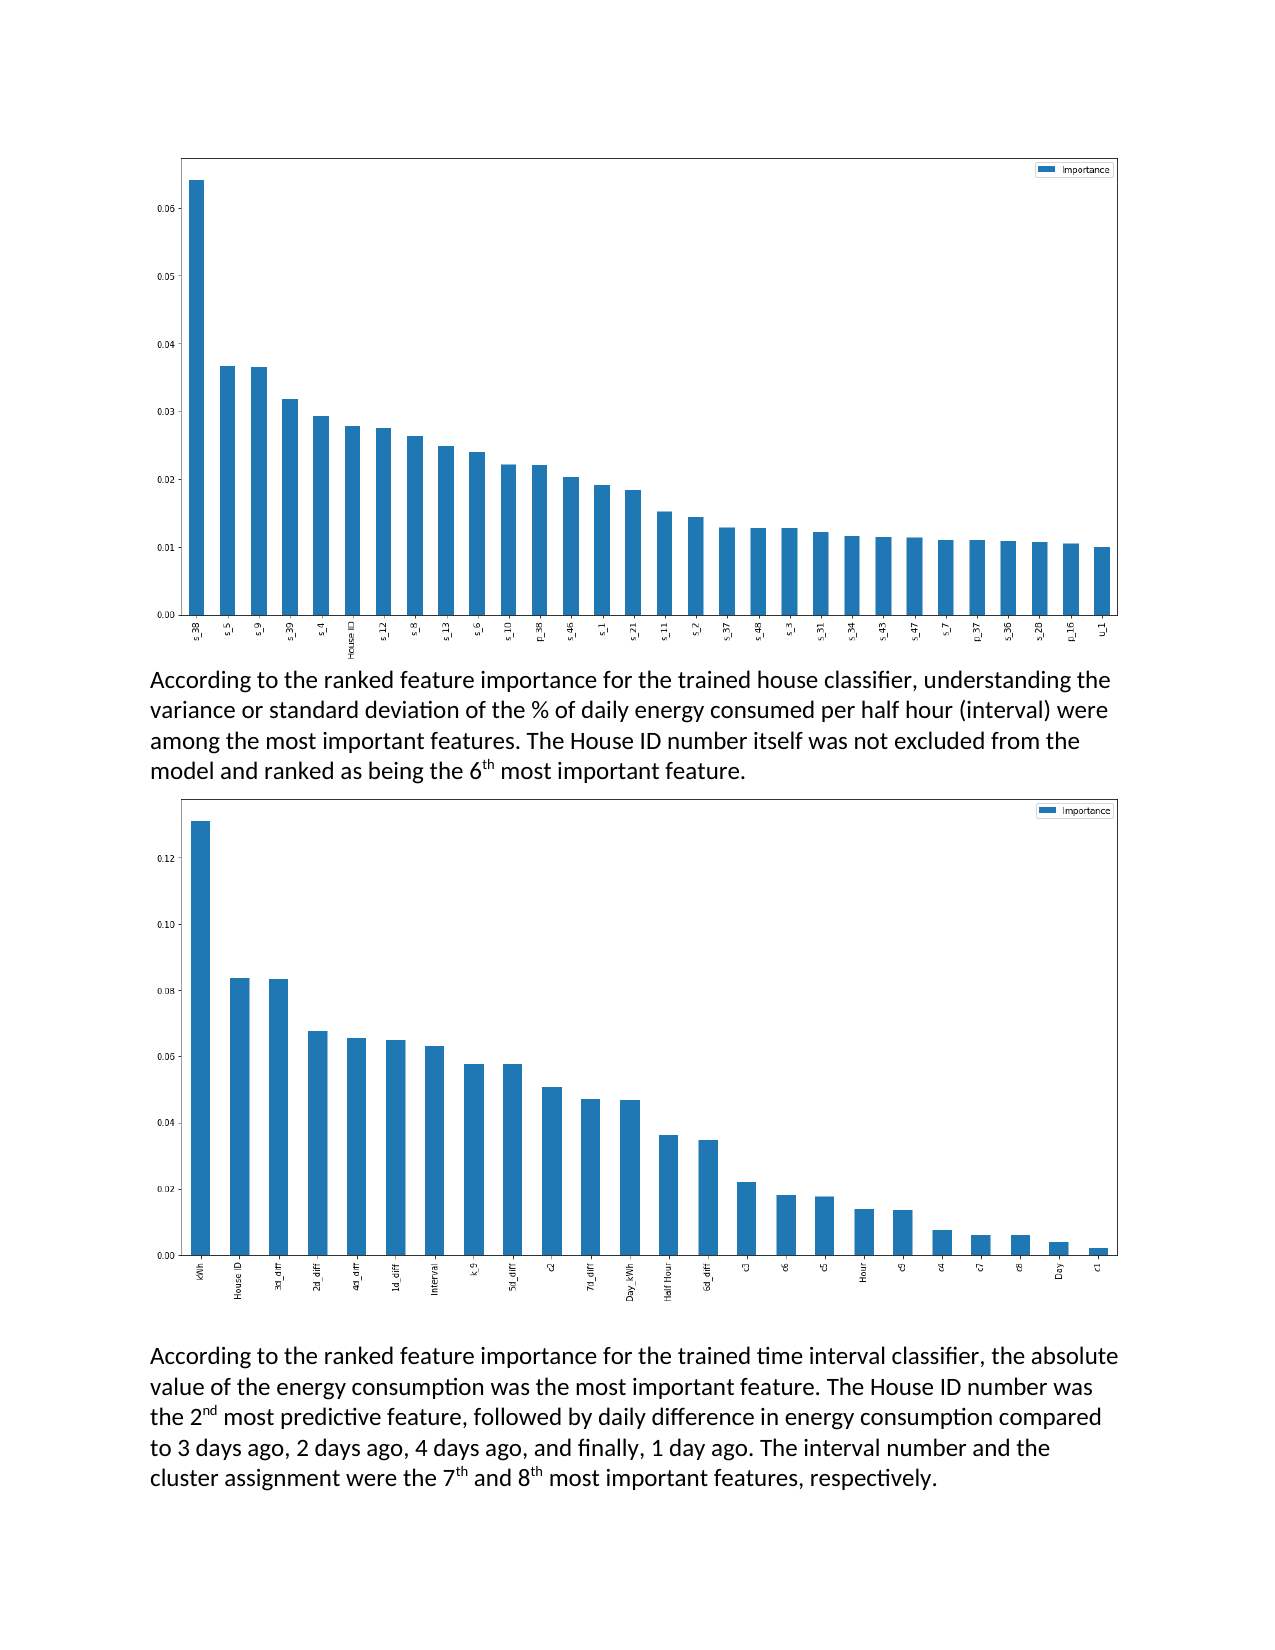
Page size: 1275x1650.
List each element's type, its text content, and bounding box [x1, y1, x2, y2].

picture [150, 150, 1125, 664]
text According to the ranked feature importance for the trained time interval classifier, the absolute value of the energy consumption was the most important feature. The House ID number was the 2nd most predictive feature, followed by daily difference in energy consumption compared to 3 days ago, 2 days ago, 4 days ago, and finally, 1 day ago. The interval number and the cluster assignment were the 7th and 8th most important features, respectively. [150, 1341, 1125, 1493]
picture [150, 790, 1125, 1306]
text According to the ranked feature importance for the trained house classifier, understanding the variance or standard deviation of the % of daily energy consumed per half hour (interval) were among the most important features. The House ID number itself was not excluded from the model and ranked as being the 6th most important feature. [150, 664, 1125, 786]
